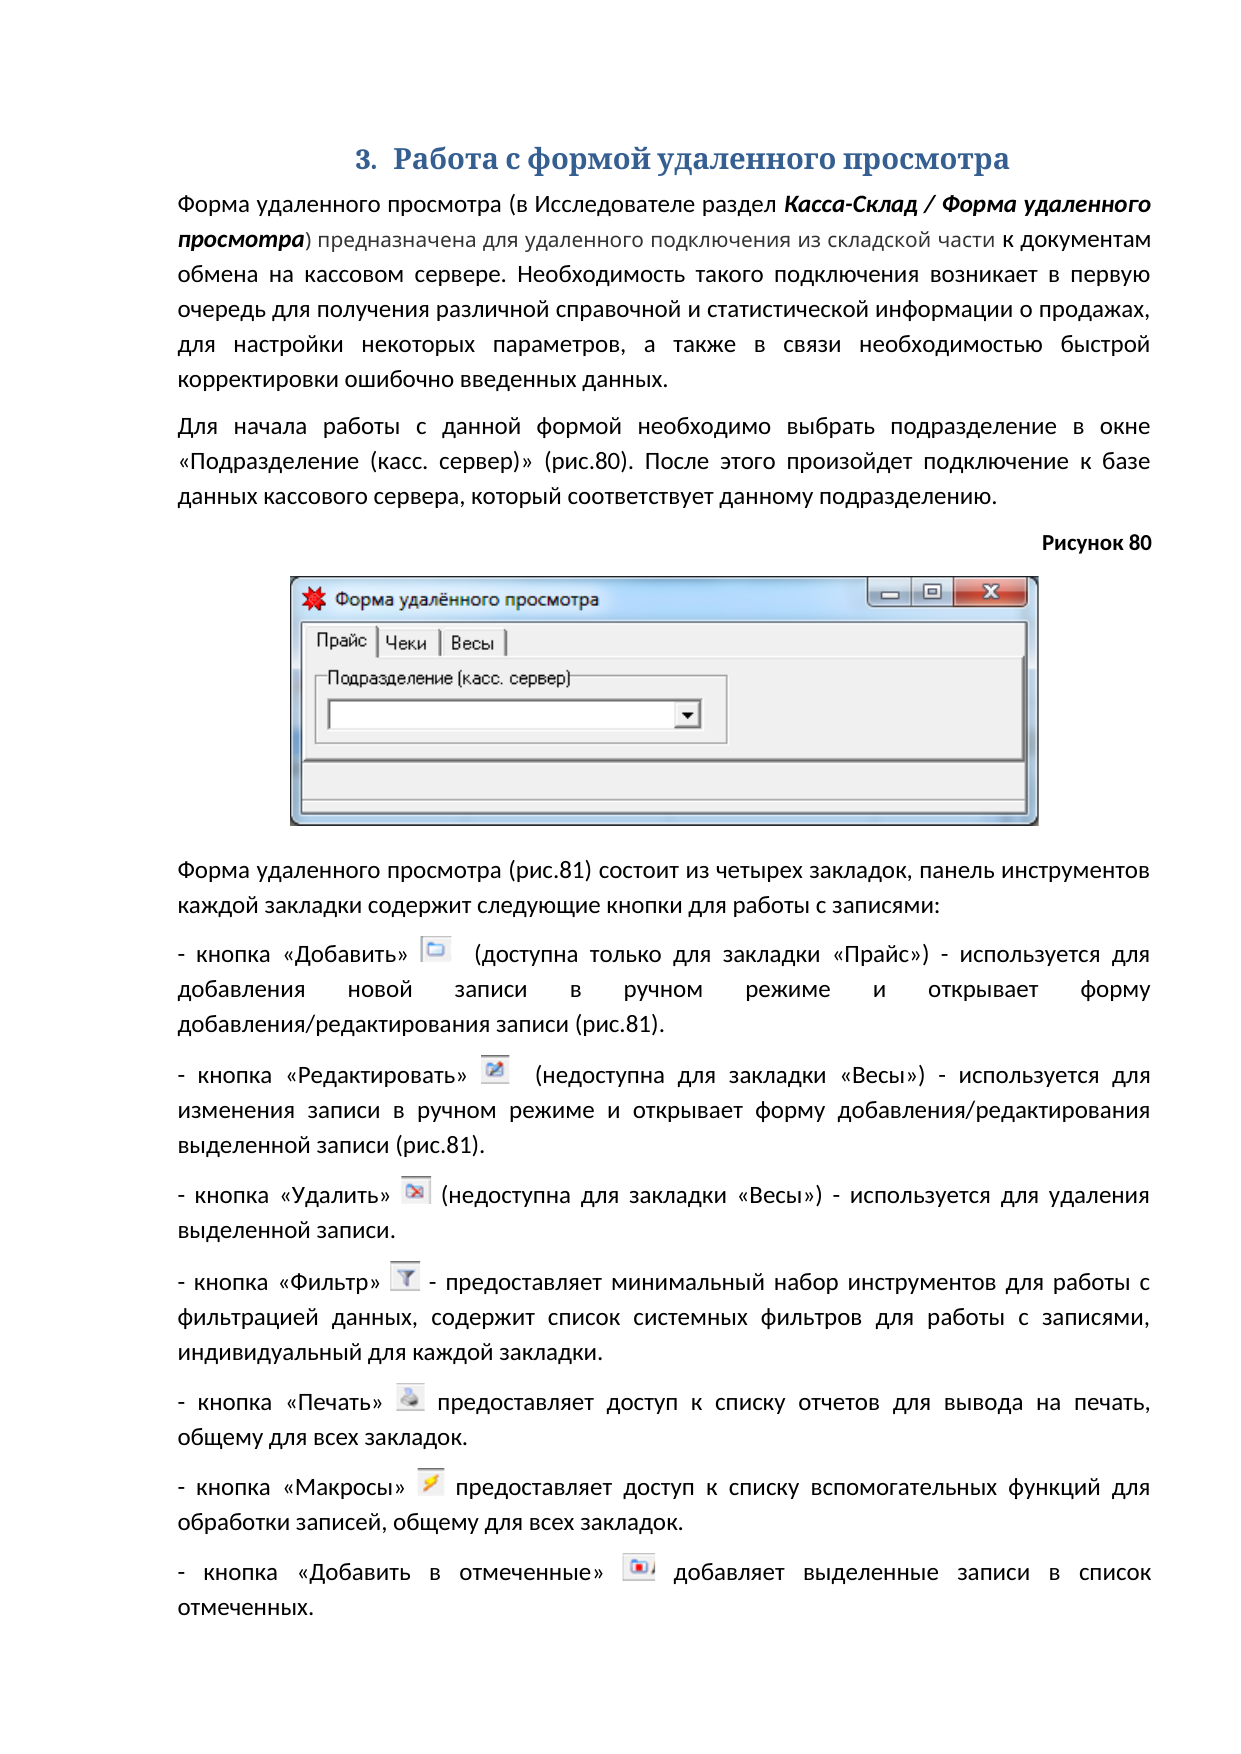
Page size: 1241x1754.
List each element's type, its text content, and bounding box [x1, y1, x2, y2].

picture [396, 1383, 425, 1411]
text - кнопка «Макросы» предоставляет доступ к списку вспомогательных функций для обработки записей, общему для всех закладок. [177, 1468, 1152, 1537]
text - кнопка «Удалить» (недоступна для закладки «Весы») - используется для удаления выделенной записи. [177, 1177, 1152, 1245]
picture [390, 1261, 420, 1291]
text Рисунок 80 [177, 528, 1152, 556]
text Для начала работы с данной формой необходимо выбрать подразделение в окне «Подразделение (касс. сервер)» (рис.80). После этого произойдет подключение к базе данных кассового сервера, который соответствует данному подразделению. [177, 410, 1152, 511]
text Форма удаленного просмотра (рис.81) состоит из четырех закладок, панель инструментов каждой закладки содержит следующие кнопки для работы с записями: [177, 854, 1152, 919]
text Форма удаленного просмотра (в Исследователе раздел Касса-Склад / Форма удаленного просмотра) предназначена для удаленного подключения из складской части к документам обмена на кассовом сервере. Необходимость такого подключения возникает в первую очередь для получения различной справочной и статистической информации о продажах, для настройки некоторых параметров, а также в связи необходимостью быстрой корректировки ошибочно введенных данных. [177, 188, 1152, 393]
picture [290, 576, 1039, 826]
text - кнопка «Печать» предоставляет доступ к списку отчетов для вывода на печать, общему для всех закладок. [177, 1383, 1152, 1452]
picture [417, 1468, 445, 1496]
picture [622, 1553, 656, 1581]
text - кнопка «Добавить в отмеченные» добавляет выделенные записи в список отмеченных. [177, 1554, 1152, 1622]
text - кнопка «Редактировать» (недоступна для закладки «Весы») - используется для изменения записи в ручном режиме и открывает форму добавления/редактирования выделенной записи (рис.81). [177, 1055, 1152, 1160]
subtitle Работа с формой удаленного просмотра [215, 143, 1152, 177]
picture [401, 1176, 432, 1204]
text - кнопка «Фильтр» - предоставляет минимальный набор инструментов для работы с фильтрацией данных, содержит список системных фильтров для работы с записями, индивидуальный для каждой закладки. [177, 1262, 1152, 1366]
text - кнопка «Добавить» (доступна только для закладки «Прайс») - используется для добавления новой записи в ручном режиме и открывает форму добавления/редактирования записи (рис.81). [177, 936, 1152, 1038]
picture [481, 1055, 510, 1084]
picture [420, 936, 452, 962]
